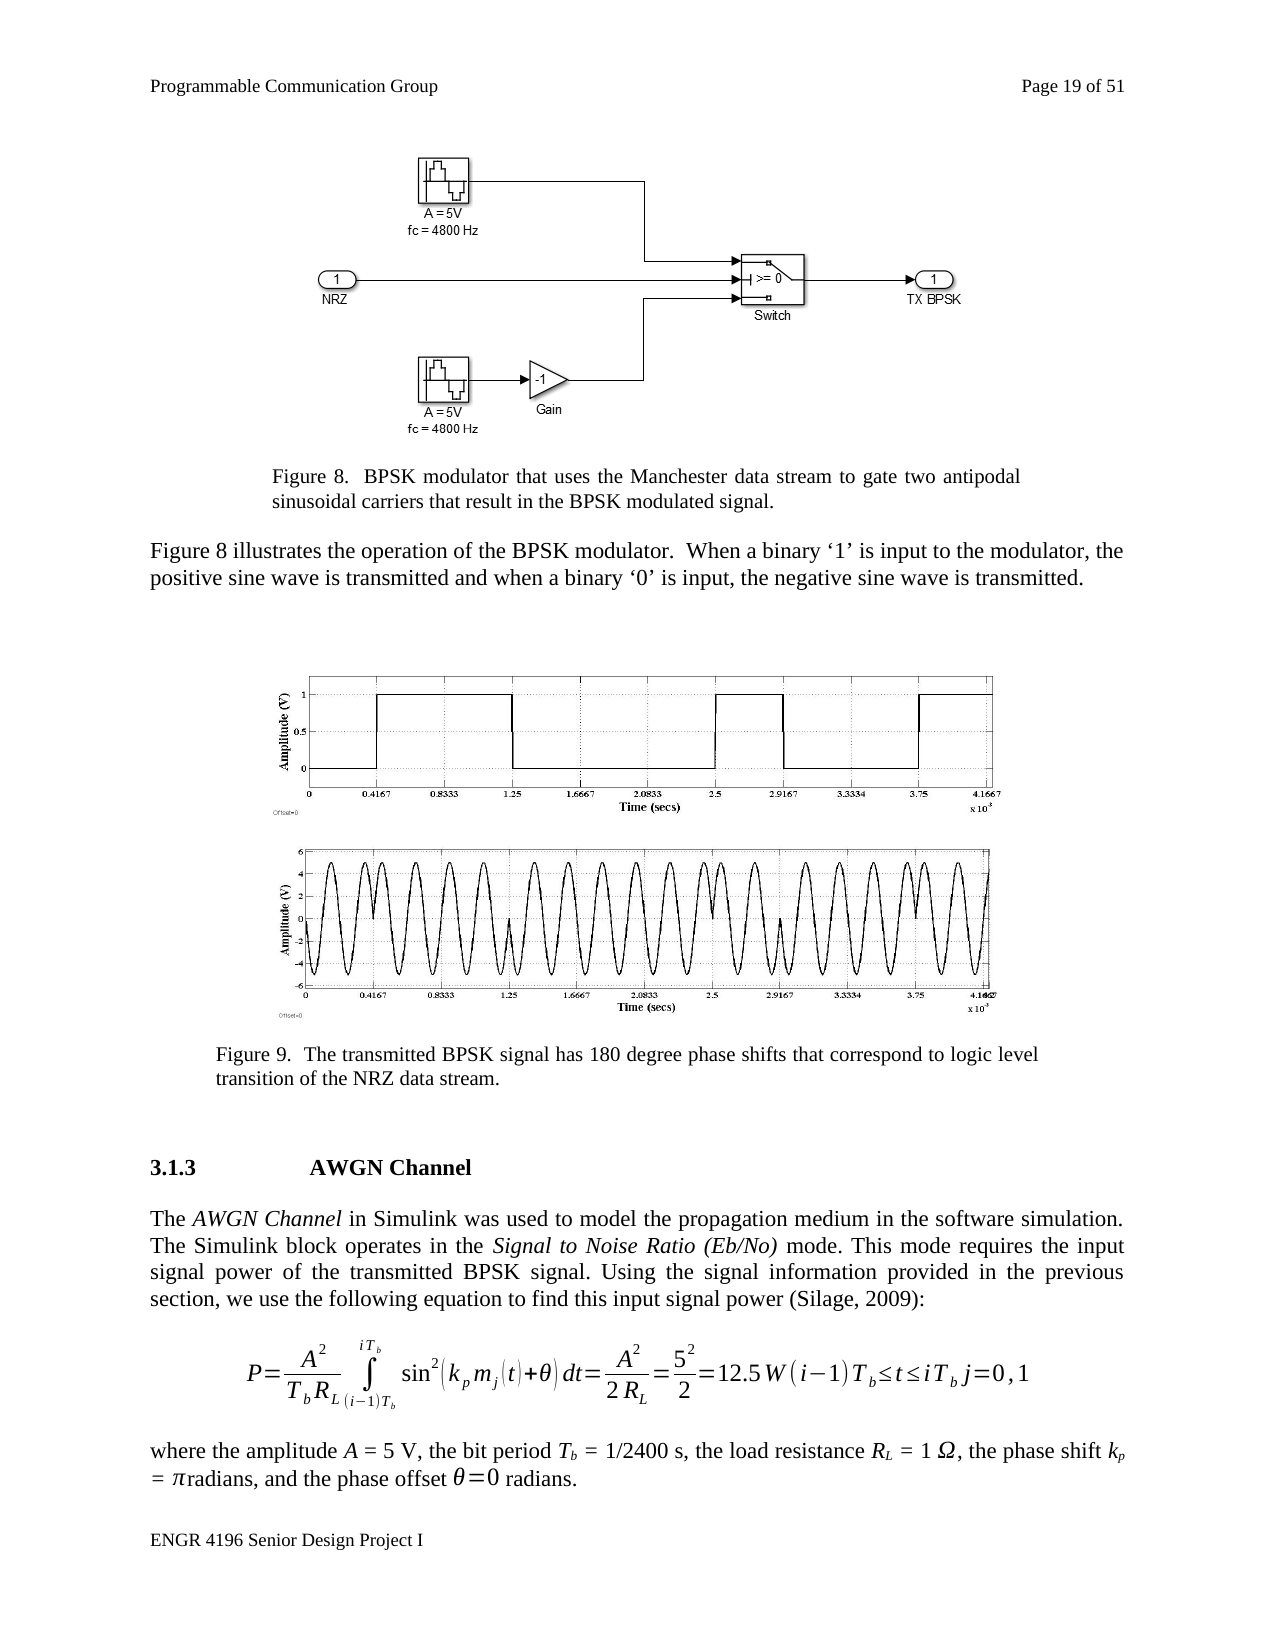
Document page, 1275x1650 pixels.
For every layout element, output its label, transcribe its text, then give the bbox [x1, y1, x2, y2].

picture [272, 666, 1003, 816]
text Figure 8 illustrates the operation of the BPSK modulator. When a binary ‘1’ is input to the modulator, the positive sine wave is transmitted and when a binary ‘0’ is input, the negative sine wave is transmitted. [150, 538, 1125, 590]
text Figure 9. The transmitted BPSK signal has 180 degree phase shifts that correspond to logic level transition of the NRZ data stream. [216, 1042, 1041, 1090]
picture [278, 841, 997, 1018]
text where the amplitude A = 5 V, the bit period Tb = 1/2400 s, the load resistance RL = 1 , the phase shift kp = radians, and the phase offset radians. [150, 1436, 1125, 1492]
text The AWGN Channel in Simulink was used to model the propagation medium in the software simulation. The Simulink block operates in the Signal to Noise Ratio (Eb/No) mode. This mode requires the input signal power of the transmitted BPSK signal. Using the signal information provided in the previous section, we use the following equation to find this input signal power (Silage, 2009): [150, 1206, 1125, 1311]
picture [313, 150, 962, 440]
subtitle 3.1.3 AWGN Channel [150, 1154, 1125, 1181]
text Figure 8. BPSK modulator that uses the Manchester data stream to gate two antipodal sinusoidal carriers that result in the BPSK modulated signal. [272, 464, 1022, 513]
